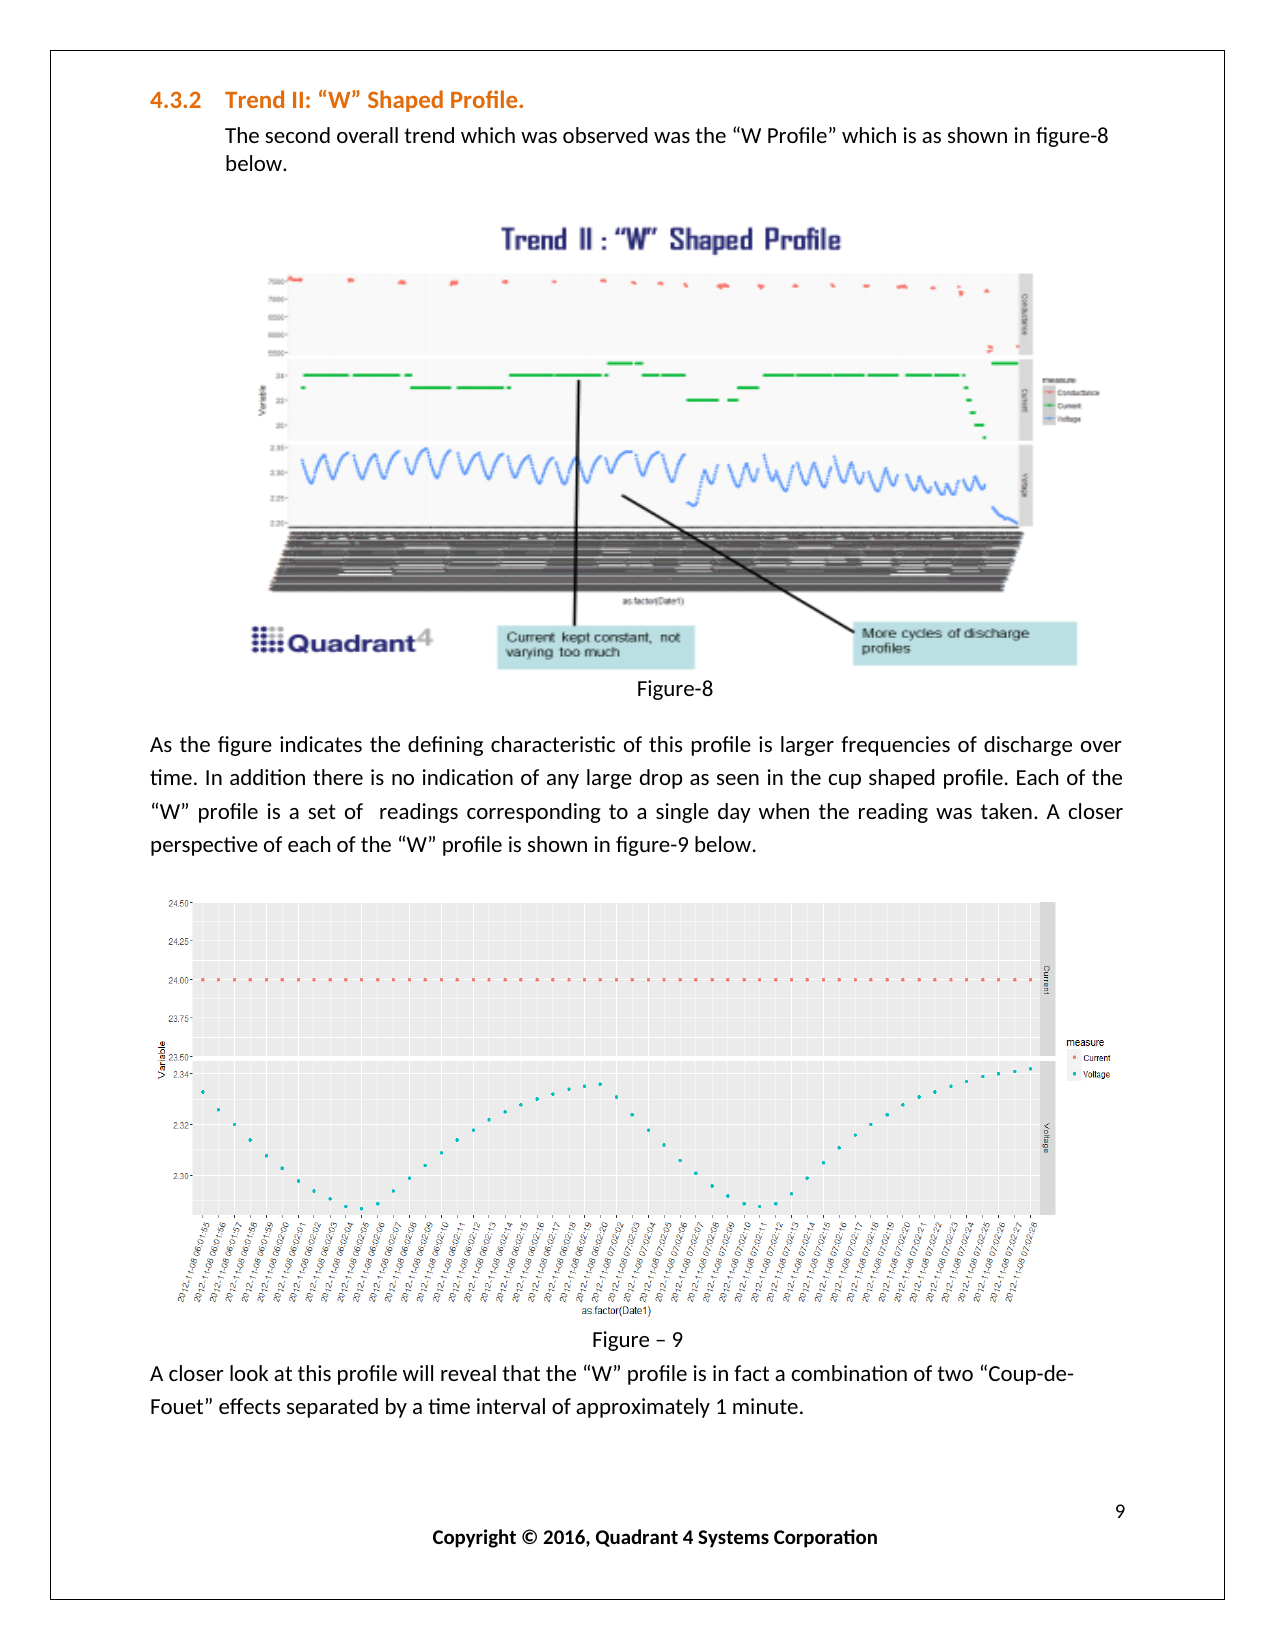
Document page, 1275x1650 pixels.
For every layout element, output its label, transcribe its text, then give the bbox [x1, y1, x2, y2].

picture [225, 205, 1136, 674]
text Figure – 9 [150, 1325, 1125, 1353]
picture [150, 897, 1125, 1321]
text As the figure indicates the defining characteristic of this profile is larger frequencies of discharge over time. In addition there is no indication of any large drop as seen in the cup shaped profile. Each of the “W” profile is a set of readings corresponding to a single day when the reading was taken. A closer perspective of each of the “W” profile is shown in figure-9 below. [150, 730, 1125, 858]
list Figure-8 [225, 674, 1125, 702]
list The second overall trend which was observed was the “W Profile” which is as shown in figure-8 below. [225, 121, 1125, 177]
text A closer look at this profile will reveal that the “W” profile is in fact a combination of two “Coup-de-Fouet” effects separated by a time interval of approximately 1 minute. [150, 1359, 1125, 1420]
subtitle Trend II: “W” Shaped Profile. [150, 84, 1125, 115]
